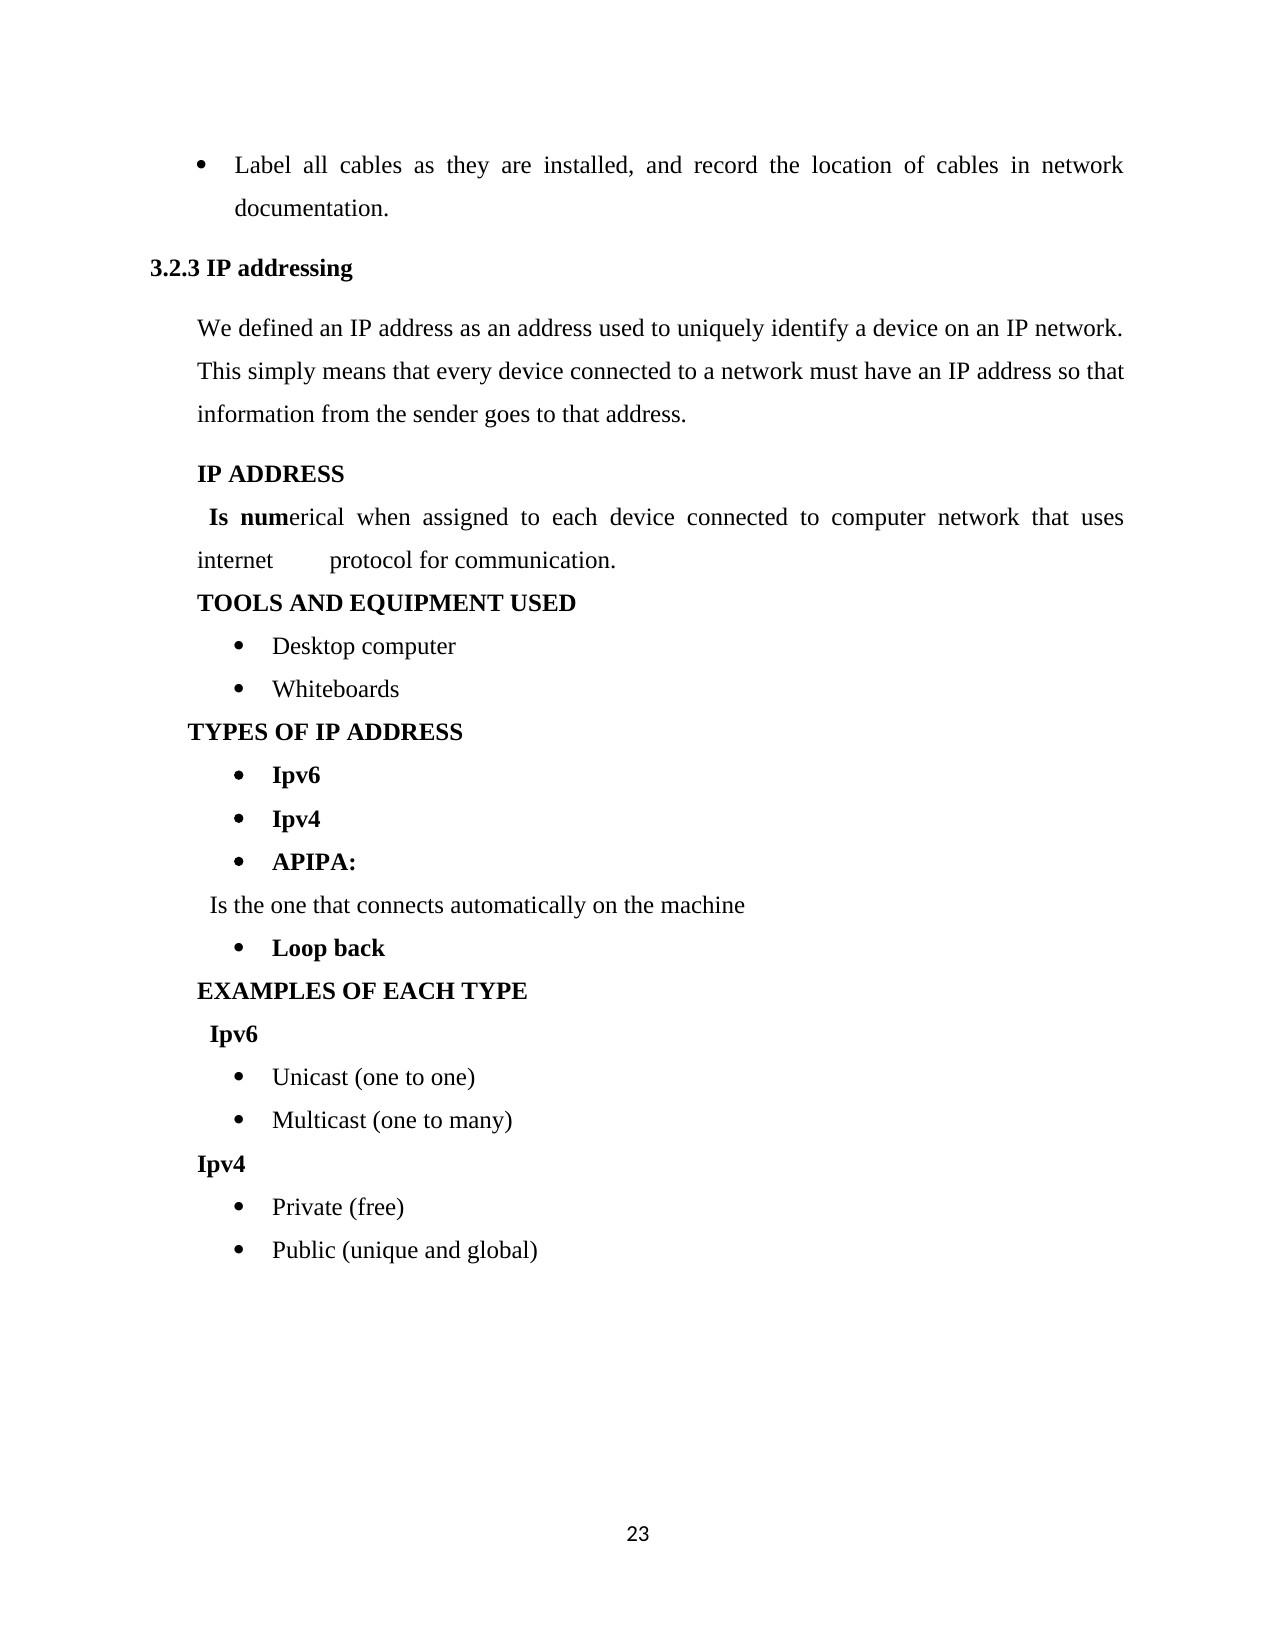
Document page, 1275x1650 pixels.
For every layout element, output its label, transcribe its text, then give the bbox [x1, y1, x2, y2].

text IP ADDRESS [197, 459, 1125, 487]
text TYPES OF IP ADDRESS [150, 717, 1125, 746]
list Unicast (one to one) [234, 1062, 1125, 1091]
list Whiteboards [234, 674, 1125, 703]
list Ipv4 [234, 804, 1125, 832]
text We defined an IP address as an address used to uniquely identify a device on an IP network. This simply means that every device connected to a network must have an IP address so that information from the sender goes to that address. [197, 313, 1125, 428]
list Loop back [234, 933, 1125, 962]
text TOOLS AND EQUIPMENT USED [197, 588, 1125, 617]
list Desktop computer [234, 631, 1125, 660]
list Ipv6 [234, 761, 1125, 789]
text Ipv6 [197, 1019, 1125, 1048]
text 3.2.3 IP addressing [150, 253, 1125, 282]
list Label all cables as they are installed, and record the location of cables in network documentation. [197, 150, 1125, 222]
list Multicast (one to many) [234, 1106, 1125, 1134]
text Is numerical when assigned to each device connected to computer network that uses internet protocol for communication. [197, 502, 1125, 574]
list Private (free) [234, 1192, 1125, 1221]
list Public (unique and global) [234, 1235, 1125, 1264]
text Ipv4 [197, 1149, 1125, 1177]
list APIPA: [234, 847, 1125, 876]
text EXAMPLES OF EACH TYPE [197, 976, 1125, 1005]
text Is the one that connects automatically on the machine [197, 890, 1125, 919]
